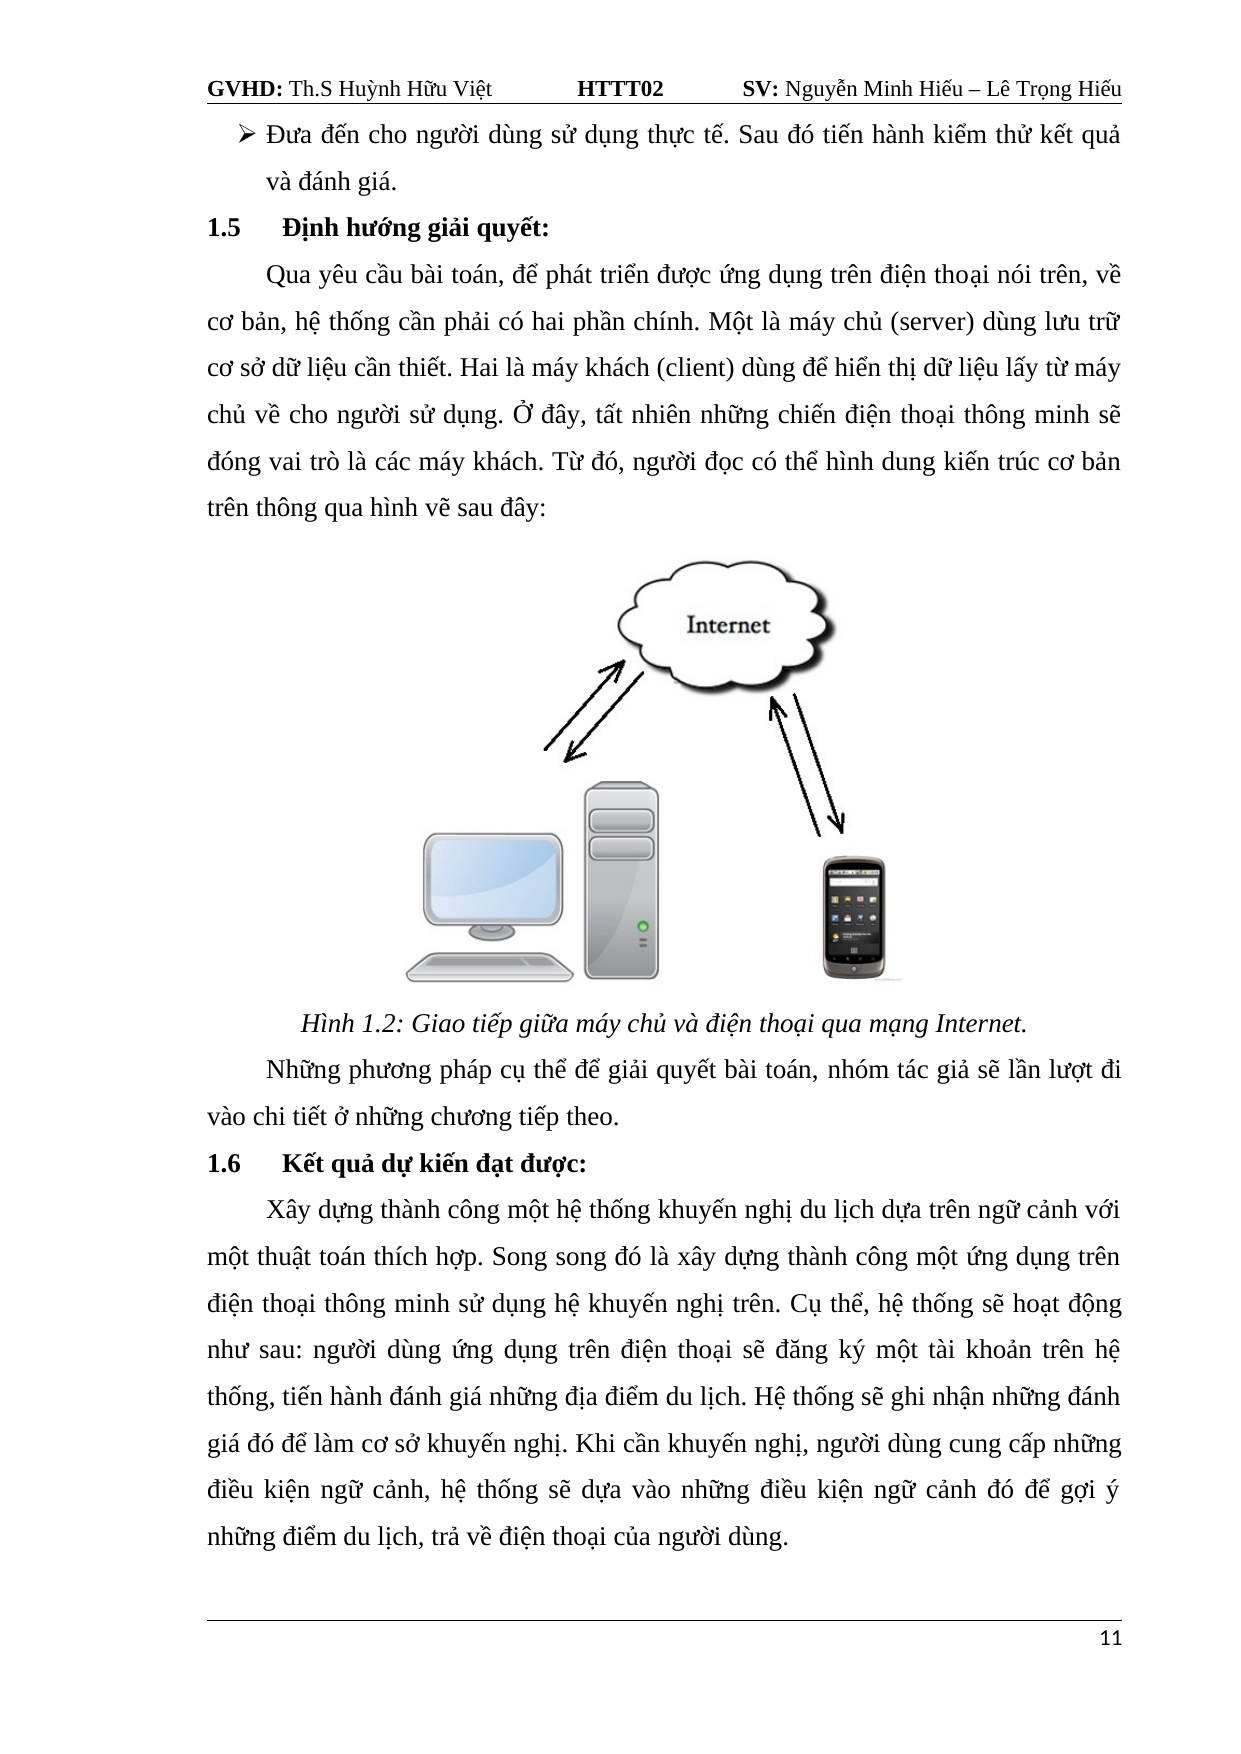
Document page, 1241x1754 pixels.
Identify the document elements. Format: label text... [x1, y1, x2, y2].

text Hình 1.2: Giao tiếp giữa máy chủ và điện thoại qua mạng Internet. [207, 1007, 1122, 1038]
text Những phương pháp cụ thể để giải quyết bài toán, nhóm tác giả sẽ lần lượt đi vào chi tiết ở những chương tiếp theo. [207, 1053, 1122, 1131]
subtitle Định hướng giải quyết: [207, 212, 1122, 243]
subtitle Kết quả dự kiến đạt được: [207, 1147, 1122, 1178]
picture [395, 538, 934, 993]
text Xây dựng thành công một hệ thống khuyến nghị du lịch dựa trên ngữ cảnh với một thuật toán thích hợp. Song song đó là xây dựng thành công một ứng dụng trên điện thoại thông minh sử dụng hệ khuyến nghị trên. Cụ thể, hệ thống sẽ hoạt động như sau: người dùng ứng dụng trên điện thoại sẽ đăng ký một tài khoản trên hệ thống, tiến hành đánh giá những địa điểm du lịch. Hệ thống sẽ ghi nhận những đánh giá đó để làm cơ sở khuyến nghị. Khi cần khuyến nghị, người dùng cung cấp những điều kiện ngữ cảnh, hệ thống sẽ dựa vào những điều kiện ngữ cảnh đó để gợi ý những điểm du lịch, trả về điện thoại của người dùng. [207, 1193, 1122, 1551]
list Đưa đến cho người dùng sử dụng thực tế. Sau đó tiến hành kiểm thử kết quả và đánh giá. [236, 118, 1122, 196]
text Qua yêu cầu bài toán, để phát triển được ứng dụng trên điện thoại nói trên, về cơ bản, hệ thống cần phải có hai phần chính. Một là máy chủ (server) dùng lưu trữ cơ sở dữ liệu cần thiết. Hai là máy khách (client) dùng để hiển thị dữ liệu lấy từ máy chủ về cho người sử dụng. Ở đây, tất nhiên những chiến điện thoại thông minh sẽ đóng vai trò là các máy khách. Từ đó, người đọc có thể hình dung kiến trúc cơ bản trên thông qua hình vẽ sau đây: [207, 258, 1122, 523]
